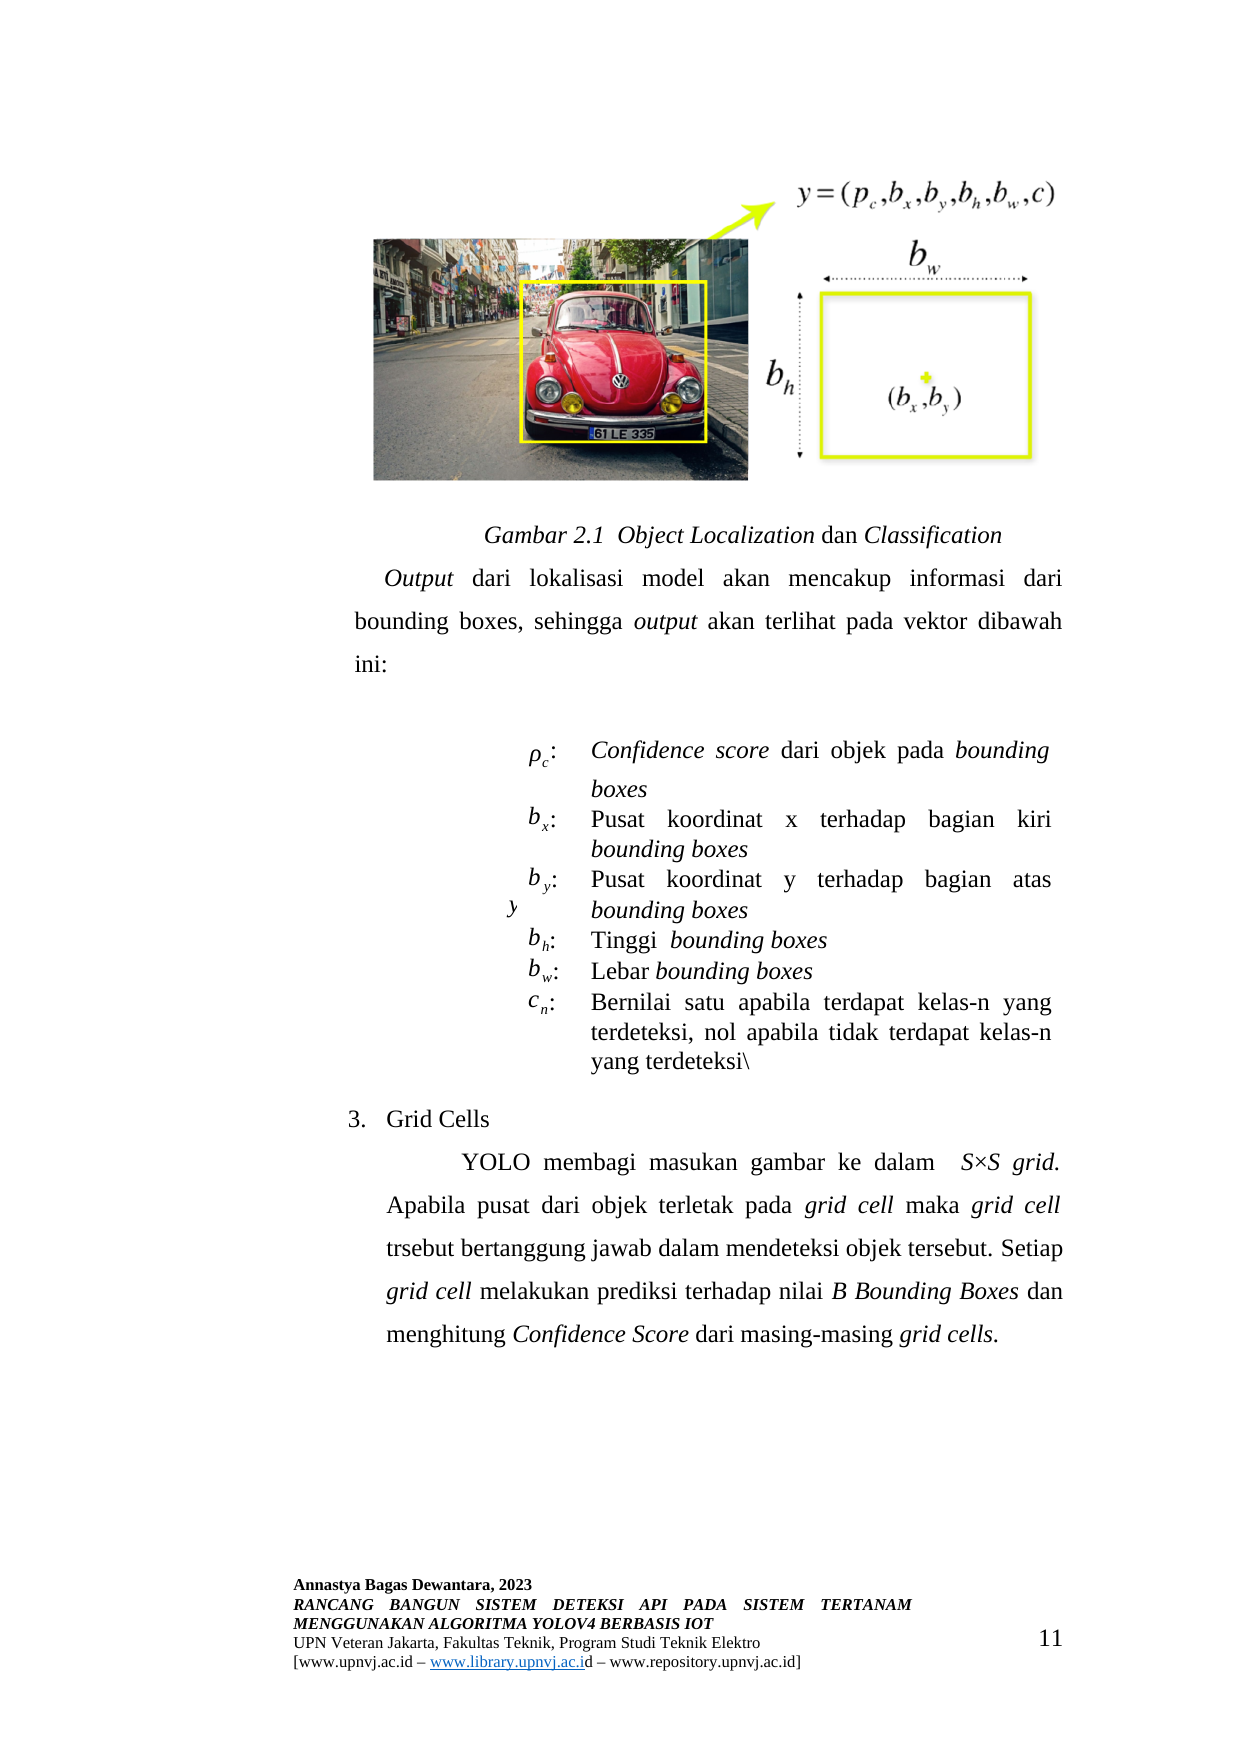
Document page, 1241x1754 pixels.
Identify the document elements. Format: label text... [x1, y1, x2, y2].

table_header : Confidence score dari objek pada bounding boxes : Pusat koordinat x terhadap bagian kiri bounding boxes : Pusat koordinat y terhadap bagian atas bounding boxes : Tinggi bounding boxes : Lebar bounding boxes : Bernilai satu apabila terdapat kelas-n yang terdeteksi, nol apabila tidak terdapat kelas-n yang terdeteksi\ [517, 735, 1063, 1104]
picture [369, 177, 1060, 502]
text Output dari lokalisasi model akan mencakup informasi dari bounding boxes, sehingga output akan terlihat pada vektor dibawah ini: [354, 563, 1063, 678]
subtitle Object Localization dan Classification [341, 520, 1063, 548]
text YOLO membagi masukan gambar ke dalam S×S grid. Apabila pusat dari objek terletak pada grid cell maka grid cell trsebut bertanggung jawab dalam mendeteksi objek tersebut. Setiap grid cell melakukan prediksi terhadap nilai B Bounding Boxes dan menghitung Confidence Score dari masing-masing grid cells. [386, 1147, 1063, 1348]
table_header [354, 735, 517, 1104]
subtitle Grid Cells [311, 1104, 1063, 1132]
